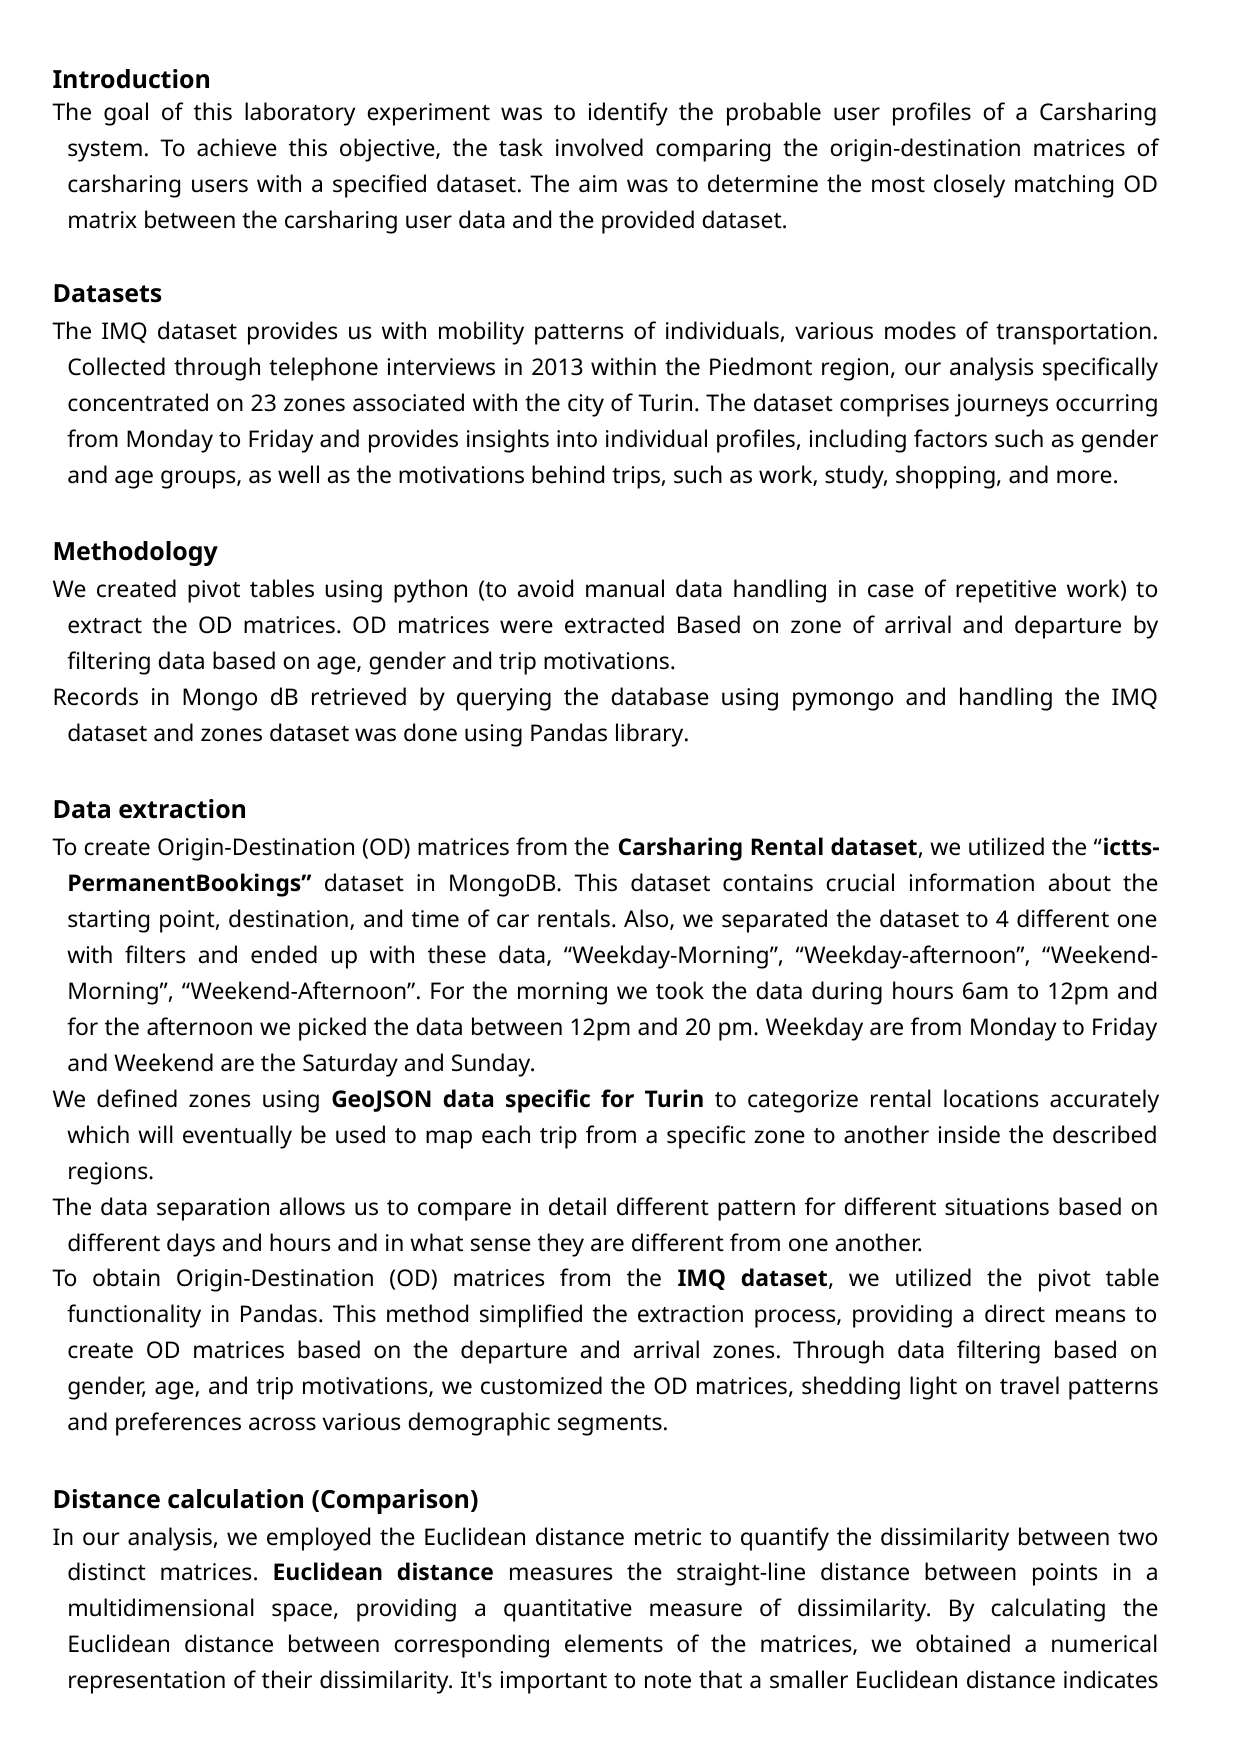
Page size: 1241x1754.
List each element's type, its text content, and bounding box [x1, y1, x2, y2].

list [52, 1520, 1160, 1695]
text Introduction [37, 62, 1200, 96]
list The goal of this laboratory experiment was to identify the probable user profiles of a Carsharing system. To achieve this objective, the task involved comparing the origin-destination matrices of carsharing users with a specified dataset. The aim was to determine the most closely matching OD matrix between the carsharing user data and the provided dataset. [52, 96, 1160, 235]
list Methodology [52, 534, 1160, 568]
list To obtain Origin-Destination (OD) matrices from the IMQ dataset, we utilized the pivot table functionality in Pandas. This method simplified the extraction process, providing a direct means to create OD matrices based on the departure and arrival zones. Through data filtering based on gender, age, and trip motivations, we customized the OD matrices, shedding light on travel patterns and preferences across various demographic segments. [52, 1262, 1160, 1437]
list To create Origin-Destination (OD) matrices from the Carsharing Rental dataset, we utilized the “ictts-PermanentBookings” dataset in MongoDB. This dataset contains crucial information about the starting point, destination, and time of car rentals. Also, we separated the dataset to 4 different one with filters and ended up with these data, “Weekday-Morning”, “Weekday-afternoon”, “Weekend-Morning”, “Weekend-Afternoon”. For the morning we took the data during hours 6am to 12pm and for the afternoon we picked the data between 12pm and 20 pm. Weekday are from Monday to Friday and Weekend are the Saturday and Sunday. [52, 831, 1160, 1078]
list We created pivot tables using python (to avoid manual data handling in case of repetitive work) to extract the OD matrices. OD matrices were extracted Based on zone of arrival and departure by filtering data based on age, gender and trip motivations. [52, 573, 1160, 676]
list Datasets [52, 276, 1160, 310]
list Data extraction [52, 792, 1160, 826]
list The IMQ dataset provides us with mobility patterns of individuals, various modes of transportation. Collected through telephone interviews in 2013 within the Piedmont region, our analysis specifically concentrated on 23 zones associated with the city of Turin. The dataset comprises journeys occurring from Monday to Friday and provides insights into individual profiles, including factors such as gender and age groups, as well as the motivations behind trips, such as work, study, shopping, and more. [52, 315, 1160, 490]
list Distance calculation (Comparison) [52, 1481, 1160, 1515]
list We defined zones using GeoJSON data specific for Turin to categorize rental locations accurately which will eventually be used to map each trip from a specific zone to another inside the described regions. [52, 1083, 1160, 1186]
list Records in Mongo dB retrieved by querying the database using pymongo and handling the IMQ dataset and zones dataset was done using Pandas library. [52, 681, 1160, 748]
list The data separation allows us to compare in detail different pattern for different situations based on different days and hours and in what sense they are different from one another. [52, 1191, 1160, 1258]
